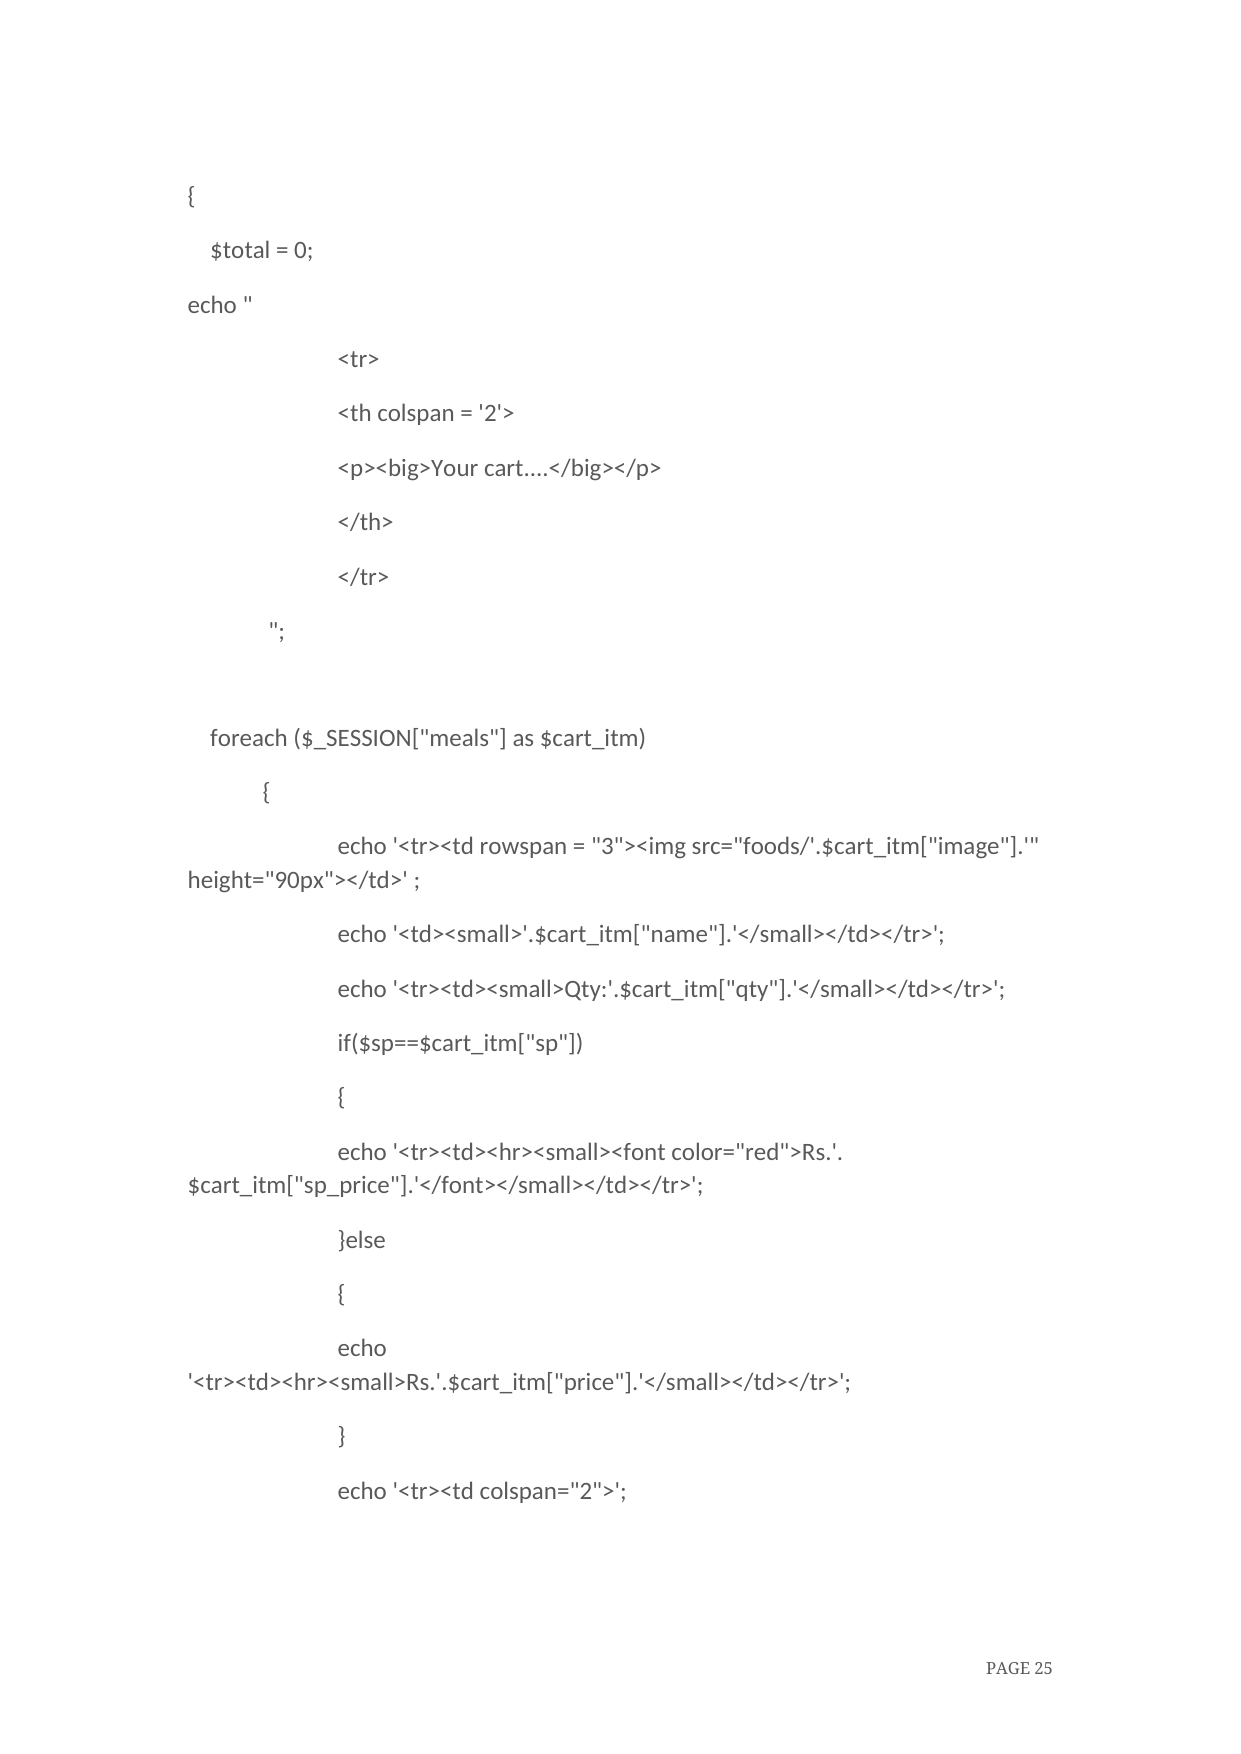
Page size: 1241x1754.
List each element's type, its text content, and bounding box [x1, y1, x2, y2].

text { [187, 180, 1053, 211]
text echo '<tr><td rowspan = "3"><img src="foods/'.$cart_itm["image"].'" height="90px"></td>' ; [187, 830, 1053, 894]
text }else [187, 1224, 1053, 1254]
text } [187, 1420, 1053, 1451]
text <th colspan = '2'> [187, 397, 1053, 428]
text { [187, 1081, 1053, 1112]
text echo '<tr><td colspan="2">'; [187, 1475, 1053, 1505]
text echo '<tr><td><hr><small><font color="red">Rs.'.$cart_itm["sp_price"].'</font></small></td></tr>'; [187, 1136, 1053, 1200]
text <tr> [187, 343, 1053, 374]
text </th> [187, 506, 1053, 537]
text echo '<tr><td><small>Qty:'.$cart_itm["qty"].'</small></td></tr>'; [187, 973, 1053, 1003]
text <p><big>Your cart....</big></p> [187, 452, 1053, 482]
text { [187, 1278, 1053, 1309]
text echo '<tr><td><hr><small>Rs.'.$cart_itm["price"].'</small></td></tr>'; [187, 1332, 1053, 1397]
text "; [187, 615, 1053, 646]
text </tr> [187, 561, 1053, 591]
text if($sp==$cart_itm["sp"]) [187, 1027, 1053, 1058]
text foreach ($_SESSION["meals"] as $cart_itm) [187, 722, 1053, 752]
text { [187, 776, 1053, 807]
text echo '<td><small>'.$cart_itm["name"].'</small></td></tr>'; [187, 918, 1053, 949]
text $total = 0; [187, 234, 1053, 265]
text echo " [187, 289, 1053, 319]
